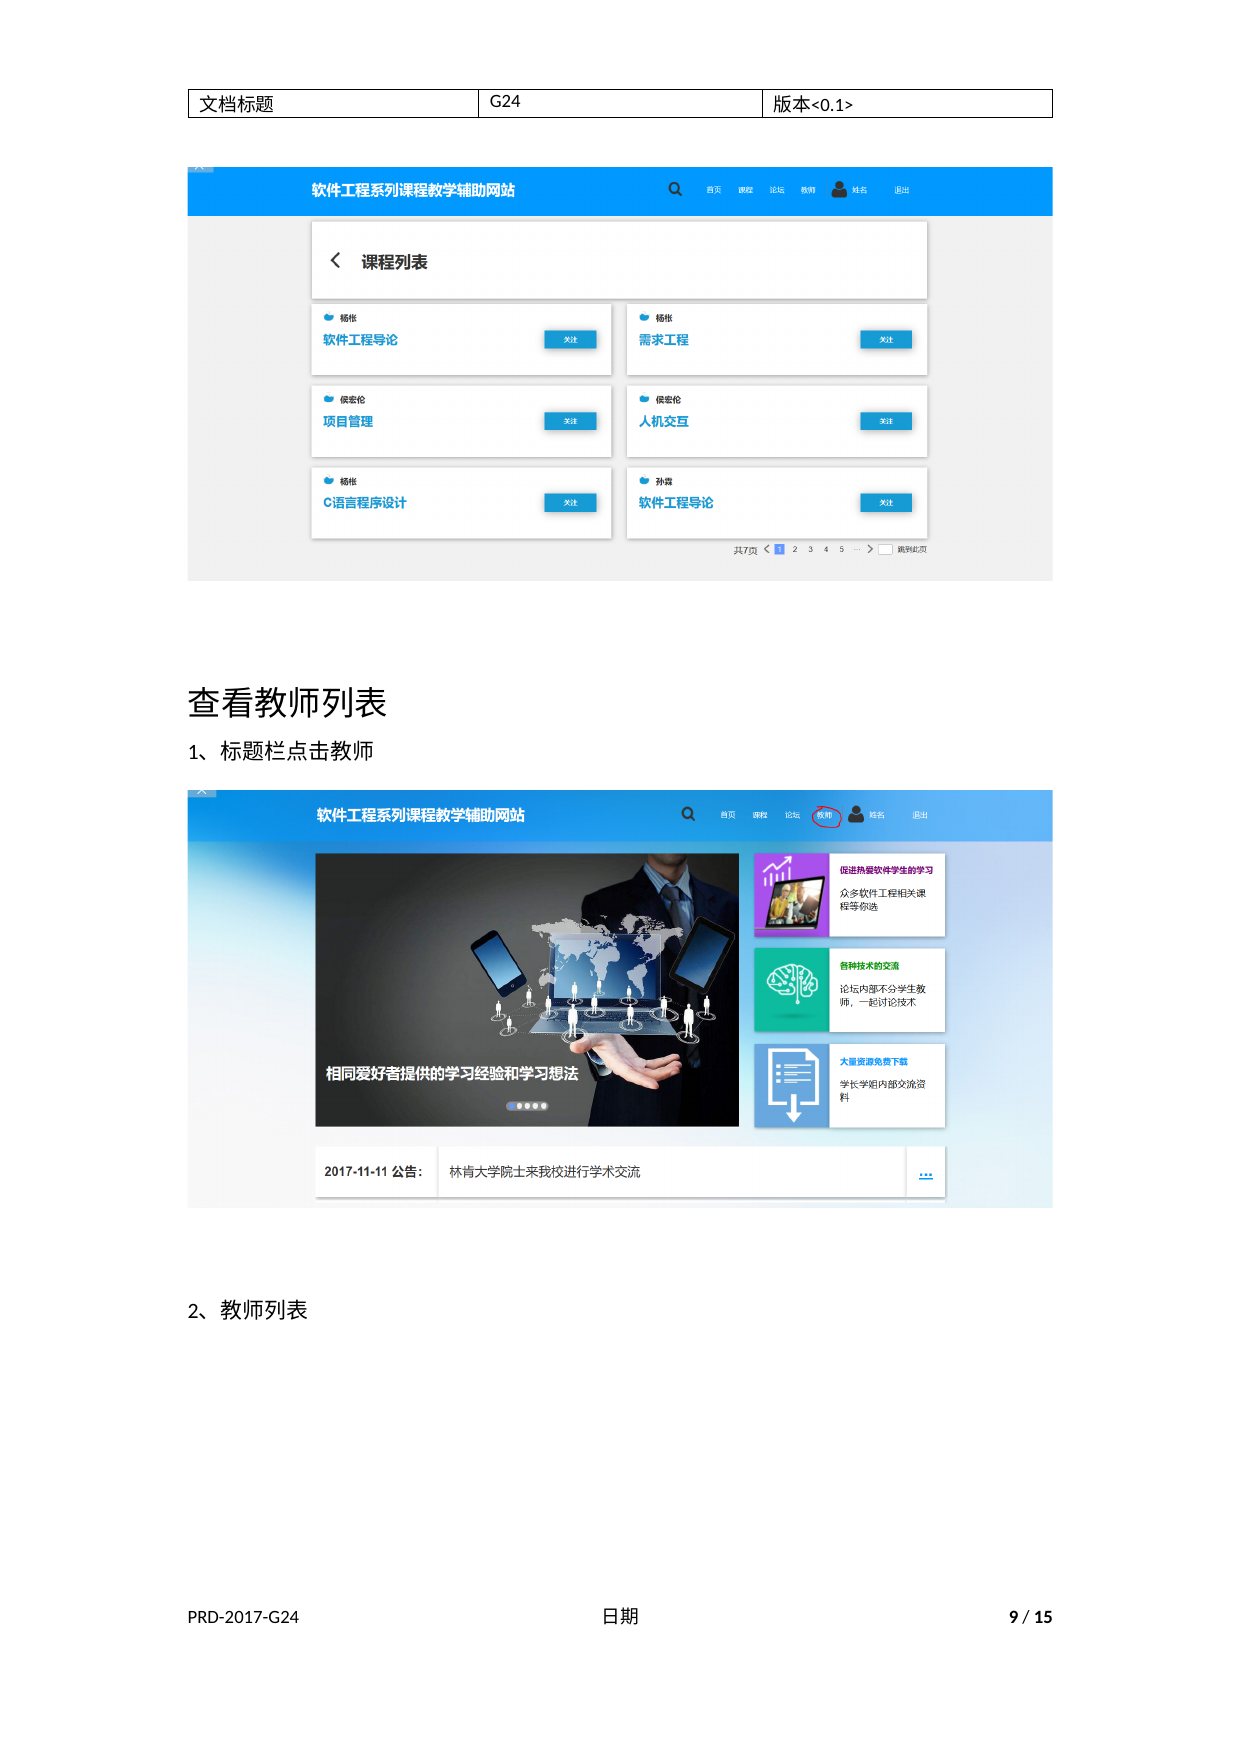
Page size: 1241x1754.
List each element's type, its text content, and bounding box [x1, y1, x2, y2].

text 1、标题栏点击教师 [187, 734, 1053, 766]
subtitle 查看教师列表 [187, 669, 1053, 734]
text 2、教师列表 [187, 1292, 1053, 1325]
picture [187, 790, 1053, 1208]
picture [187, 167, 1053, 581]
